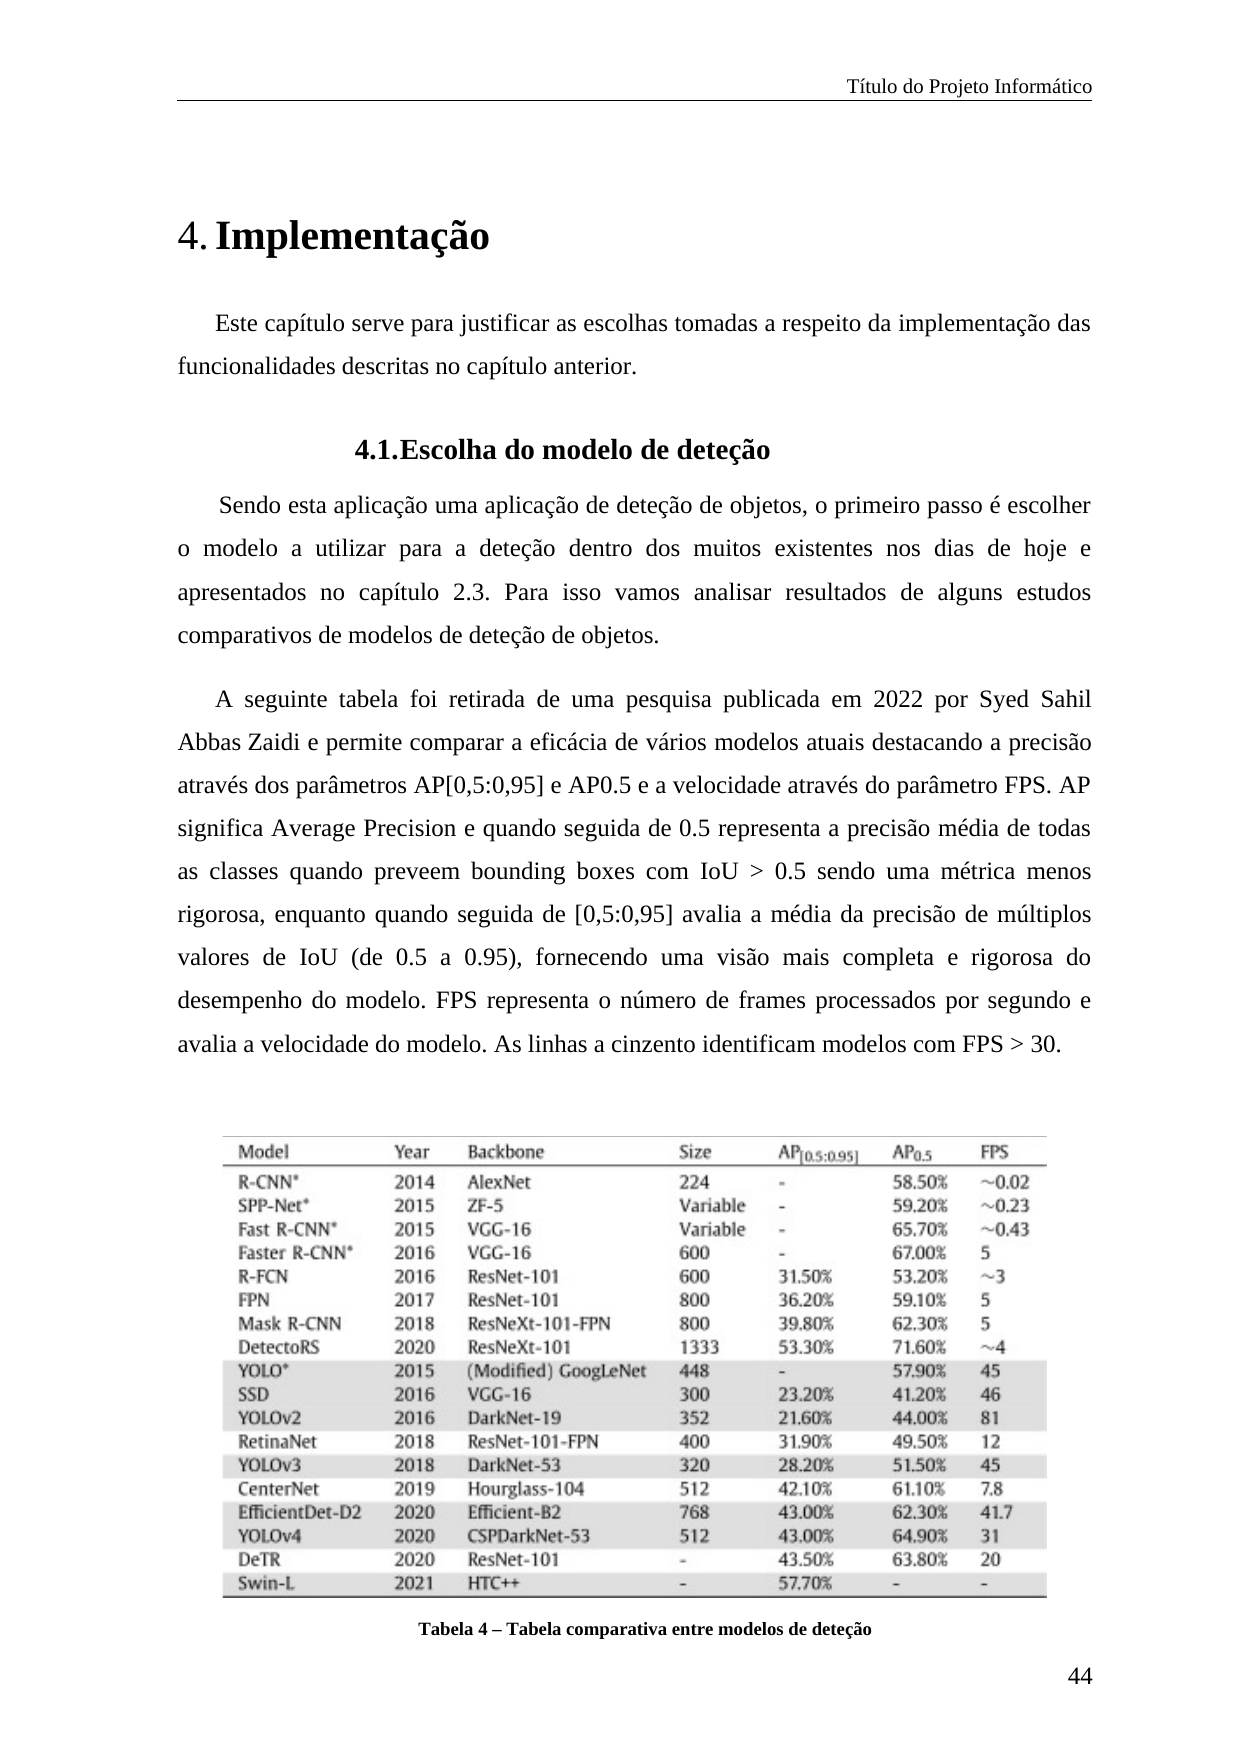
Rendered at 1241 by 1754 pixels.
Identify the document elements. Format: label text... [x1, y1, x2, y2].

text A seguinte tabela foi retirada de uma pesquisa publicada em 2022 por Syed Sahil Abbas Zaidi e permite comparar a eficácia de vários modelos atuais destacando a precisão através dos parâmetros AP[0,5:0,95] e AP0.5 e a velocidade através do parâmetro FPS. AP significa Average Precision e quando seguida de 0.5 representa a precisão média de todas as classes quando preveem bounding boxes com IoU > 0.5 sendo uma métrica menos rigorosa, enquanto quando seguida de [0,5:0,95] avalia a média da precisão de múltiplos valores de IoU (de 0.5 a 0.95), fornecendo uma visão mais completa e rigorosa do desempenho do modelo. FPS representa o número de frames processados por segundo e avalia a velocidade do modelo. As linhas a cinzento identificam modelos com FPS > 30. [177, 684, 1092, 1057]
text Este capítulo serve para justificar as escolhas tomadas a respeito da implementação das funcionalidades descritas no capítulo anterior. [177, 308, 1092, 380]
subtitle Escolha do modelo de deteção [354, 432, 1092, 465]
picture [222, 1136, 1047, 1598]
text Sendo esta aplicação uma aplicação de deteção de objetos, o primeiro passo é escolher o modelo a utilizar para a deteção dentro dos muitos existentes nos dias de hoje e apresentados no capítulo 2.3. Para isso vamos analisar resultados de alguns estudos comparativos de modelos de deteção de objetos. [177, 490, 1092, 648]
subtitle Implementação [177, 210, 1092, 258]
